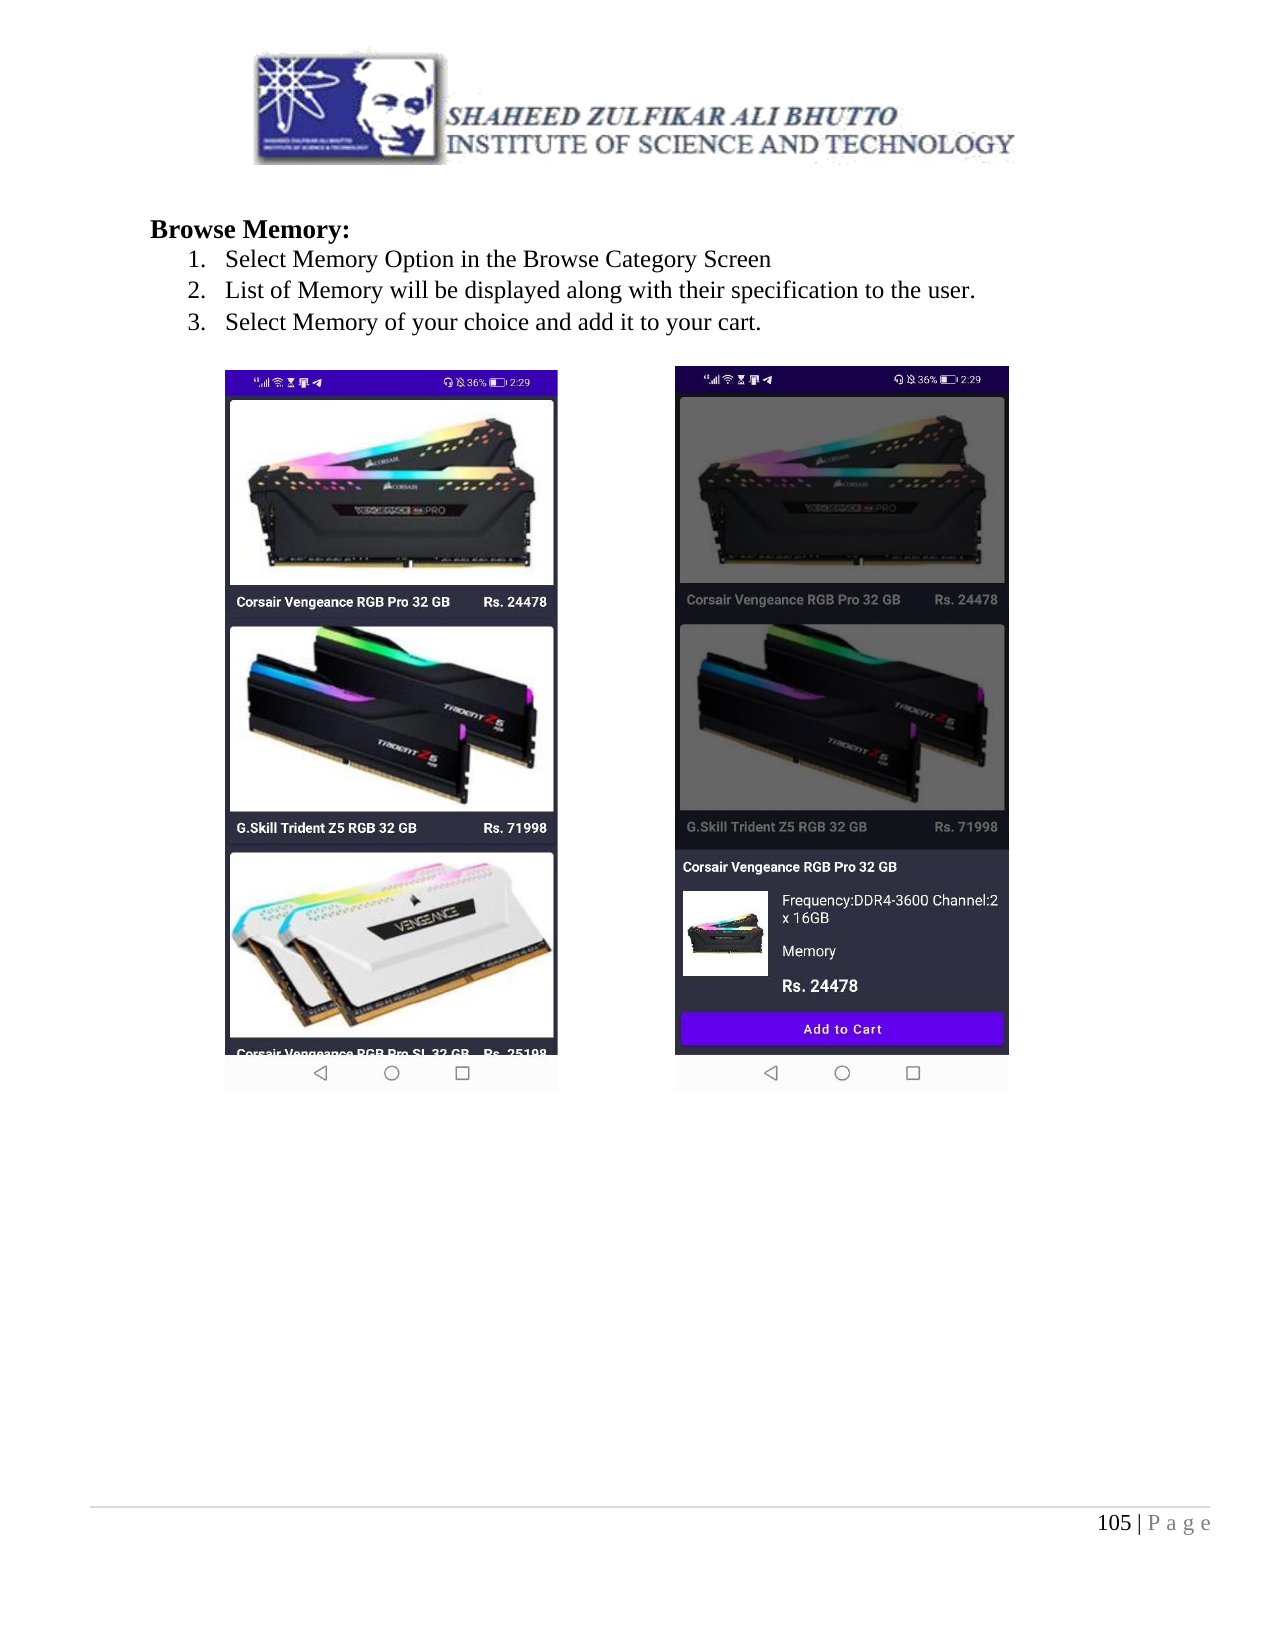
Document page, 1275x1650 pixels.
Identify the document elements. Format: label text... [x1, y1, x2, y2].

picture [253, 45, 1015, 165]
picture [225, 370, 558, 1091]
picture [675, 366, 1009, 1091]
list Select Memory of your choice and add it to your cart. [187, 307, 1210, 335]
list List of Memory will be displayed along with their specification to the user. [187, 276, 1210, 304]
list Select Memory Option in the Browse Category Screen [187, 245, 1210, 273]
text Browse Memory: [150, 214, 1210, 245]
